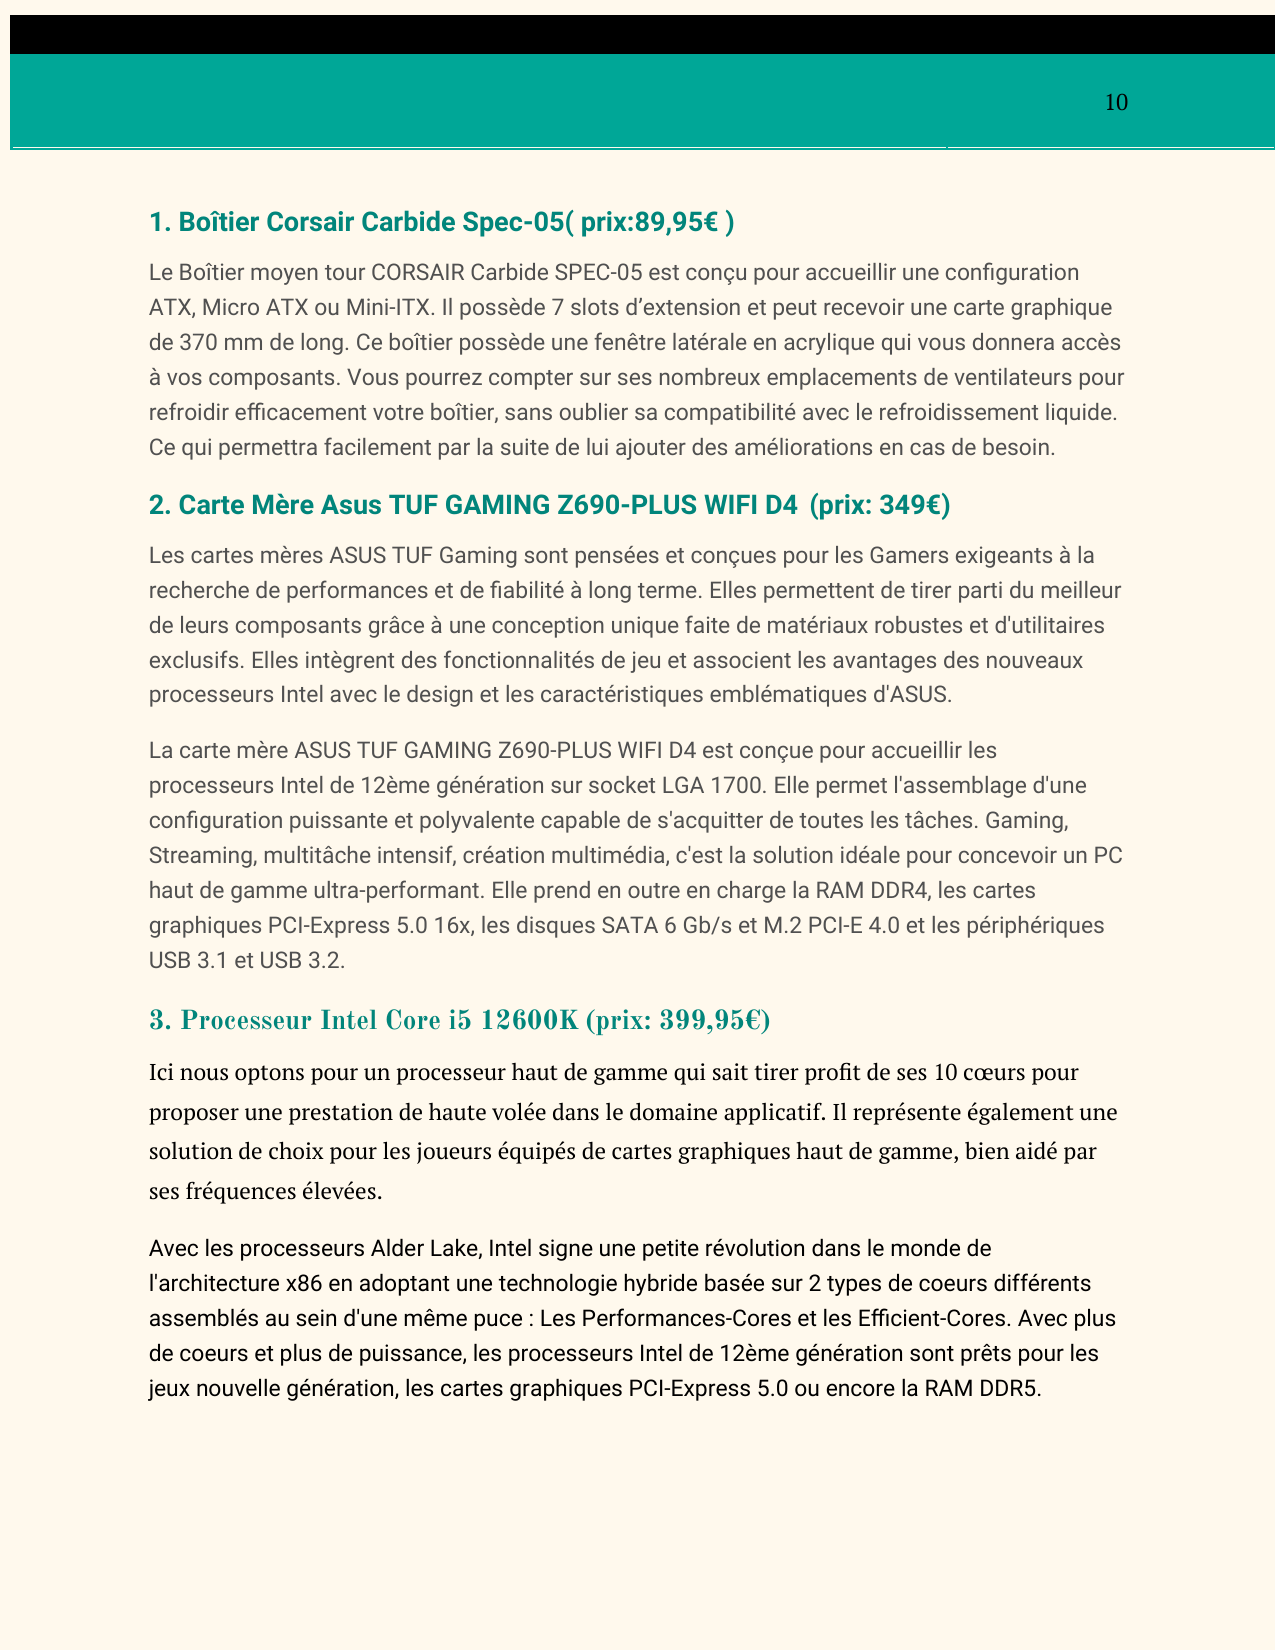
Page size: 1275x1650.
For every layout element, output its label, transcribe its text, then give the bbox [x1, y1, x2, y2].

subtitle 2. Carte Mère Asus TUF GAMING Z690-PLUS WIFI D4 (prix: 349€) [148, 489, 1044, 521]
text Avec les processeurs Alder Lake, Intel signe une petite révolution dans le monde de l'architecture x86 en adoptant une technologie hybride basée sur 2 types de coeurs différents assemblés au sein d'une même puce : Les Performances-Cores et les Efficient-Cores. Avec plus de coeurs et plus de puissance, les processeurs Intel de 12ème génération sont prêts pour les jeux nouvelle génération, les cartes graphiques PCI-Express 5.0 ou encore la RAM DDR5. [148, 1236, 1127, 1402]
text La carte mère ASUS TUF GAMING Z690-PLUS WIFI D4 est conçue pour accueillir les processeurs Intel de 12ème génération sur socket LGA 1700. Elle permet l'assemblage d'une configuration puissante et polyvalente capable de s'acquitter de toutes les tâches. Gaming, Streaming, multitâche intensif, création multimédia, c'est la solution idéale pour concevoir un PC haut de gamme ultra-performant. Elle prend en outre en charge la RAM DDR4, les cartes graphiques PCI-Express 5.0 16x, les disques SATA 6 Gb/s et M.2 PCI-E 4.0 et les périphériques USB 3.1 et USB 3.2. [148, 737, 1127, 974]
subtitle 3. Processeur Intel Core i5 12600K (prix: 399,95€) [148, 1002, 1044, 1036]
text Les cartes mères ASUS TUF Gaming sont pensées et conçues pour les Gamers exigeants à la recherche de performances et de fiabilité à long terme. Elles permettent de tirer parti du meilleur de leurs composants grâce à une conception unique faite de matériaux robustes et d'utilitaires exclusifs. Elles intègrent des fonctionnalités de jeu et associent les avantages des nouveaux processeurs Intel avec le design et les caractéristiques emblématiques d'ASUS. [148, 542, 1127, 708]
text Le Boîtier moyen tour CORSAIR Carbide SPEC-05 est conçu pour accueillir une configuration ATX, Micro ATX ou Mini-ITX. Il possède 7 slots d’extension et peut recevoir une carte graphique de 370 mm de long. Ce boîtier possède une fenêtre latérale en acrylique qui vous donnera accès à vos composants. Vous pourrez compter sur ses nombreux emplacements de ventilateurs pour refroidir efficacement votre boîtier, sans oublier sa compatibilité avec le refroidissement liquide. Ce qui permettra facilement par la suite de lui ajouter des améliorations en cas de besoin. [148, 259, 1127, 461]
subtitle 1. Boîtier Corsair Carbide Spec-05( prix:89,95€ ) [148, 207, 1044, 238]
text Ici nous optons pour un processeur haut de gamme qui sait tirer profit de ses 10 cœurs pour proposer une prestation de haute volée dans le domaine applicatif. Il représente également une solution de choix pour les joueurs équipés de cartes graphiques haut de gamme, bien aidé par ses fréquences élevées. [148, 1057, 1127, 1206]
